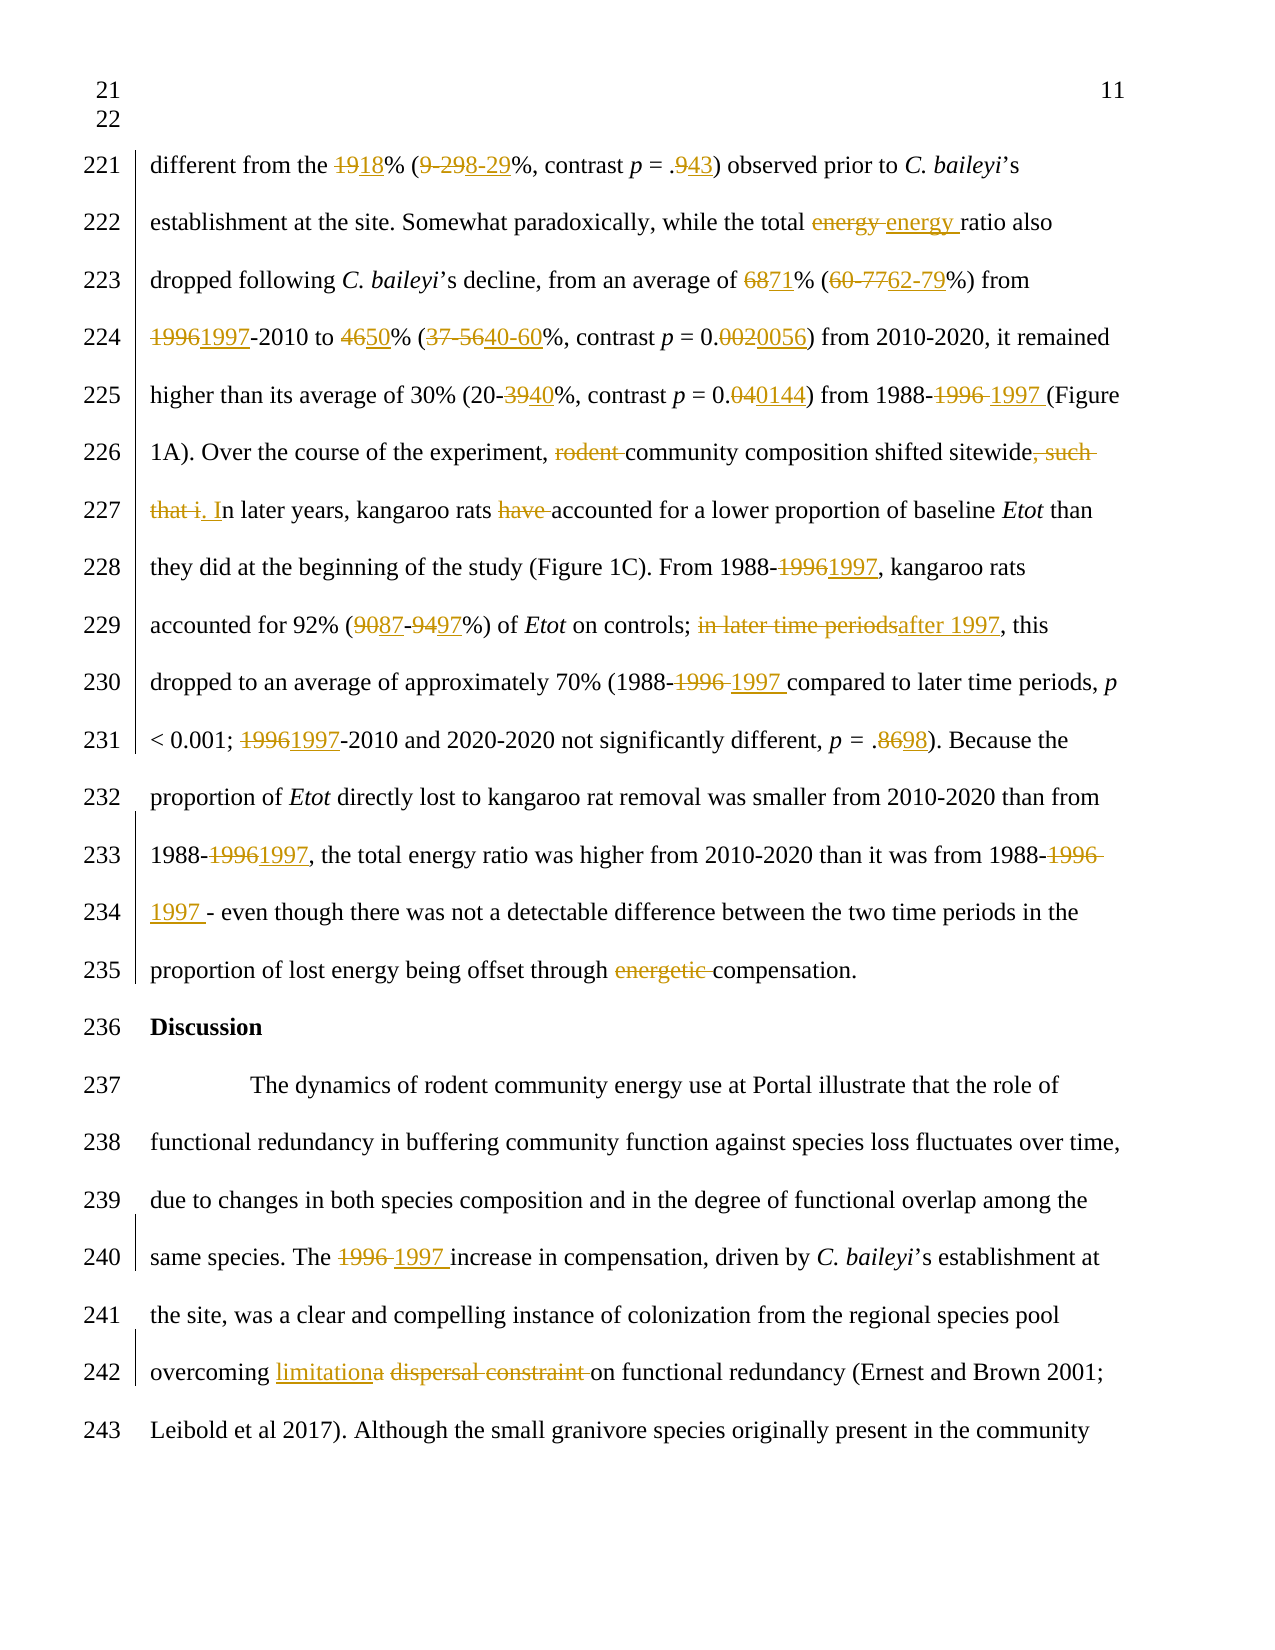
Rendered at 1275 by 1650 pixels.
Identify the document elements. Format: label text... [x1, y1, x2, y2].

subtitle Discussion [150, 1012, 1125, 1041]
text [150, 1070, 1125, 1444]
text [150, 150, 1125, 984]
